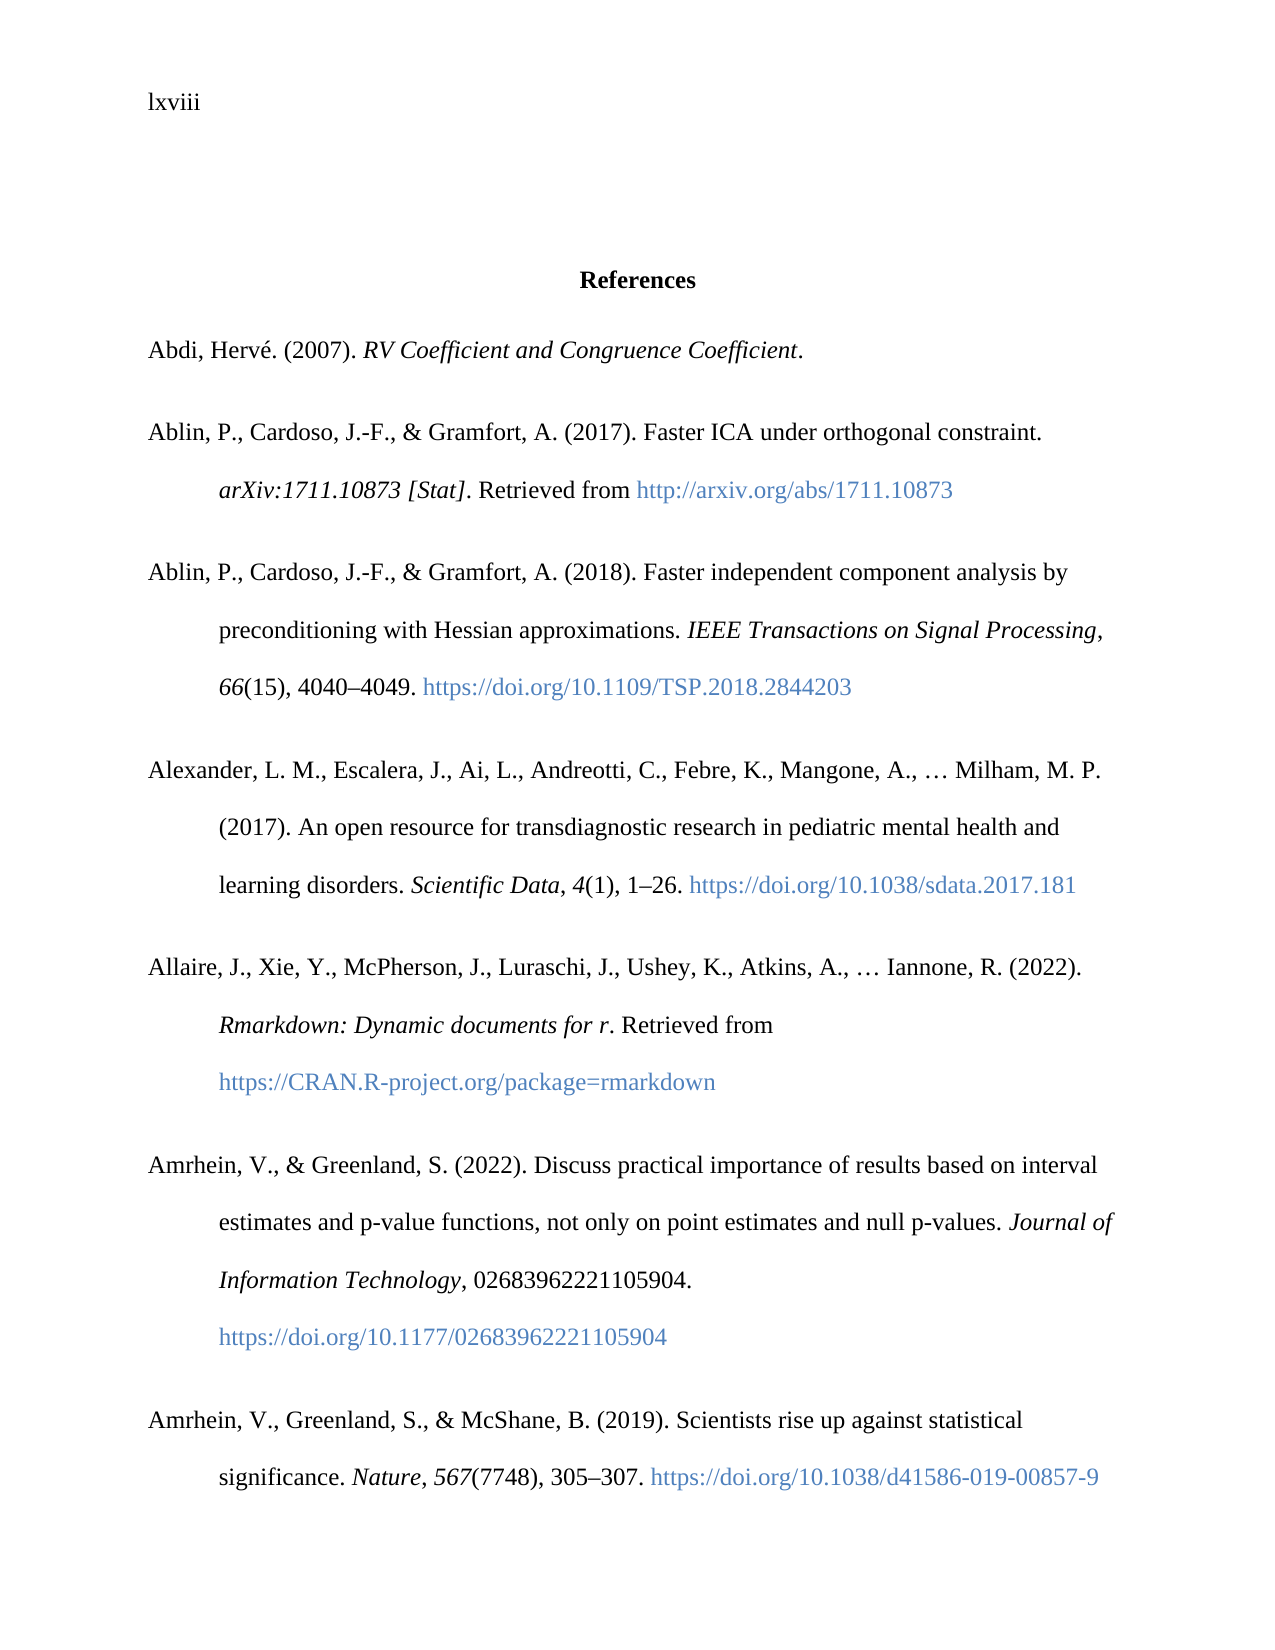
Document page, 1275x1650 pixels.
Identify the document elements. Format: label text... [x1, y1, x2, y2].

text Amrhein, V., & Greenland, S. (2022). Discuss practical importance of results based on interval estimates and p-value functions, not only on point estimates and null p-values. Journal of Information Technology, 02683962221105904. https://doi.org/10.1177/02683962221105904 [148, 1150, 1127, 1351]
text Alexander, L. M., Escalera, J., Ai, L., Andreotti, C., Febre, K., Mangone, A., … Milham, M. P. (2017). An open resource for transdiagnostic research in pediatric mental health and learning disorders. Scientific Data, 4(1), 1–26. https://doi.org/10.1038/sdata.2017.181 [148, 755, 1127, 899]
text Allaire, J., Xie, Y., McPherson, J., Luraschi, J., Ushey, K., Atkins, A., … Iannone, R. (2022). Rmarkdown: Dynamic documents for r. Retrieved from https://CRAN.R-project.org/package=rmarkdown [148, 952, 1127, 1096]
text Ablin, P., Cardoso, J.-F., & Gramfort, A. (2018). Faster independent component analysis by preconditioning with Hessian approximations. IEEE Transactions on Signal Processing, 66(15), 4040–4049. https://doi.org/10.1109/TSP.2018.2844203 [148, 557, 1127, 701]
text Amrhein, V., Greenland, S., & McShane, B. (2019). Scientists rise up against statistical significance. Nature, 567(7748), 305–307. https://doi.org/10.1038/d41586-019-00857-9 [148, 1405, 1127, 1491]
text Ablin, P., Cardoso, J.-F., & Gramfort, A. (2017). Faster ICA under orthogonal constraint. arXiv:1711.10873 [Stat]. Retrieved from http://arxiv.org/abs/1711.10873 [148, 417, 1127, 504]
subtitle References [148, 265, 1127, 294]
text Abdi, Hervé. (2007). RV Coefficient and Congruence Coefficient. [148, 335, 1127, 364]
